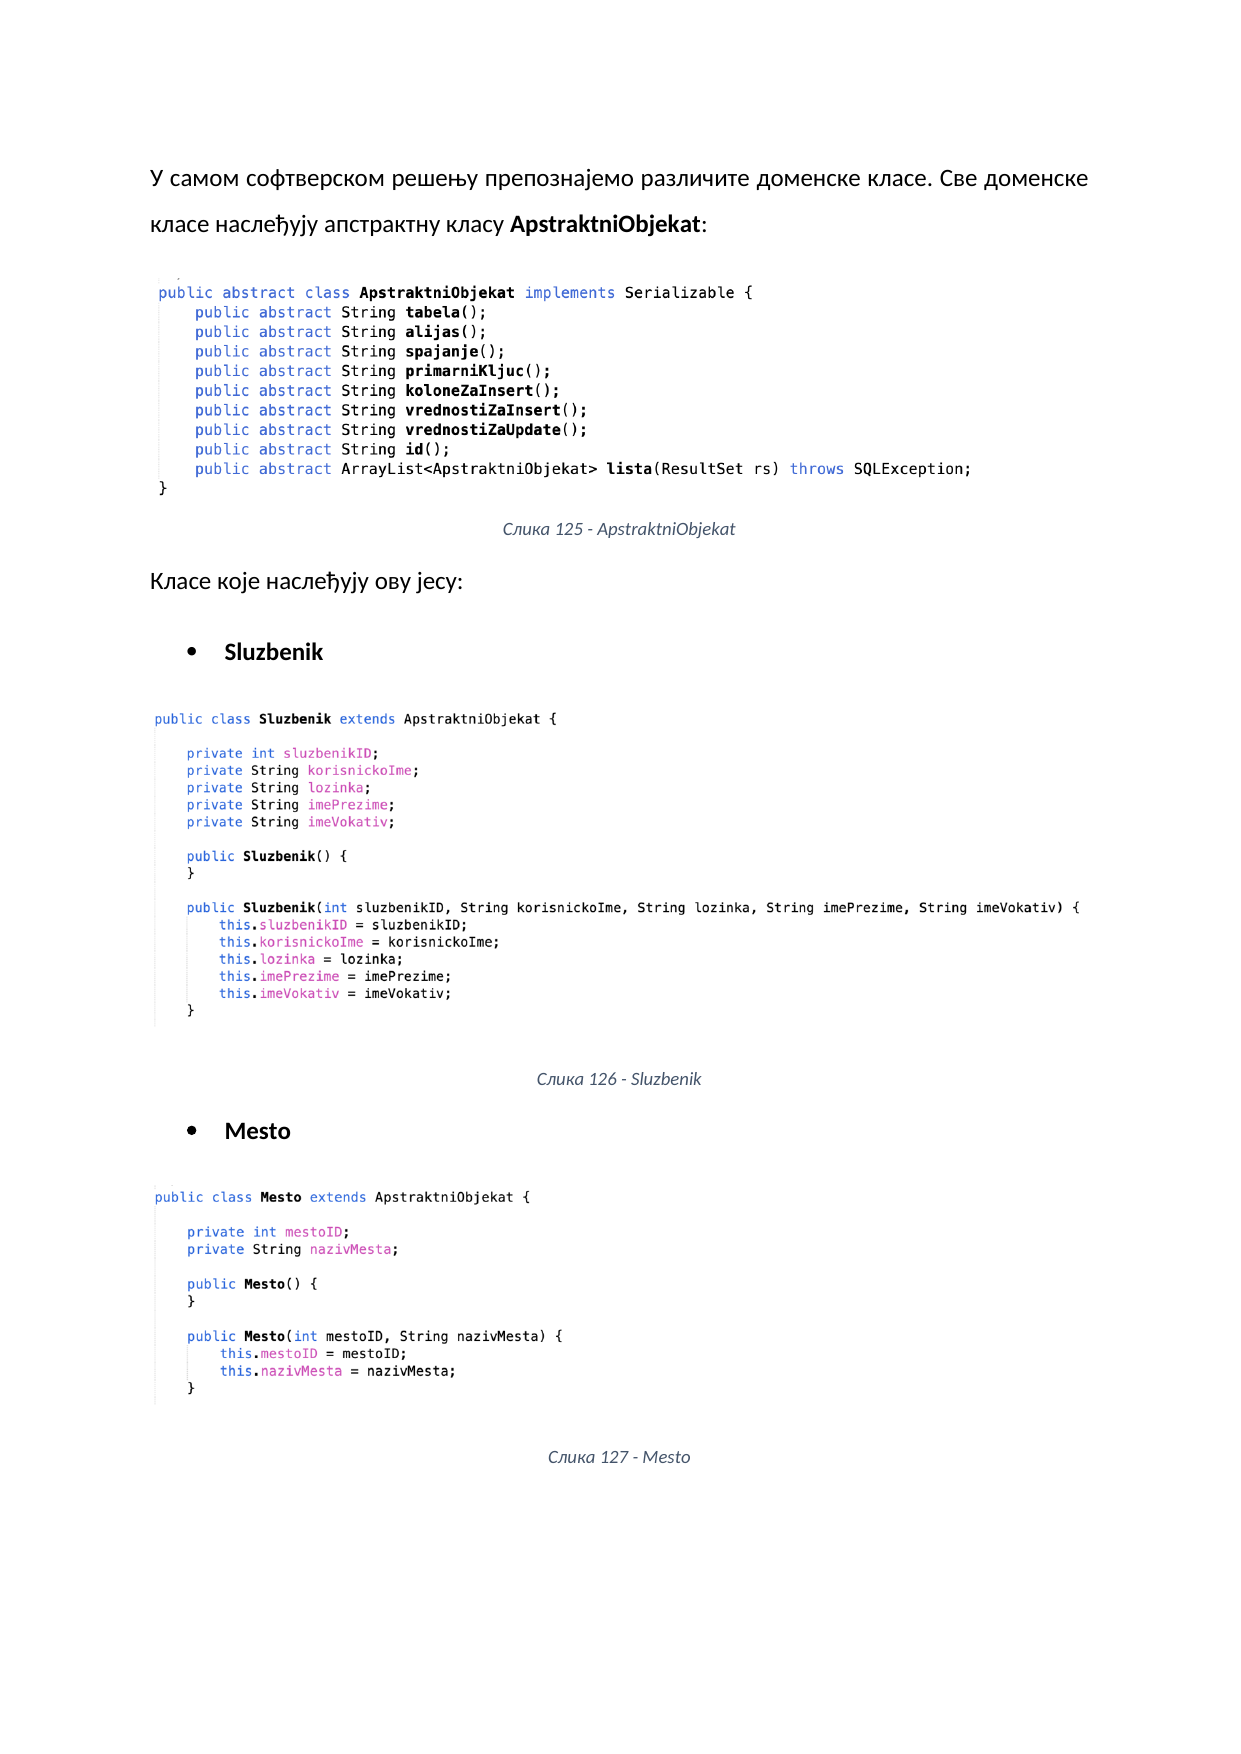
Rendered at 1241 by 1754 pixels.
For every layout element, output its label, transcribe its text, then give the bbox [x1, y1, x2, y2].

text Класе које наслеђују ову јесу: [150, 566, 1090, 596]
list Sluzbenik [187, 636, 1090, 667]
subtitle Слика 126 - Sluzbenik [150, 1067, 1090, 1090]
picture [150, 278, 984, 506]
picture [150, 707, 1091, 1027]
subtitle У самом софтверском решењу препознајемо различите доменске класе. Све доменске класе наслеђују апстрактну класу ApstraktniObjekat: [150, 162, 1090, 239]
picture [150, 1185, 571, 1405]
list Mesto [187, 1115, 1090, 1145]
subtitle Слика 125 - ApstraktniObjekat [150, 518, 1090, 541]
subtitle Слика 127 - Mesto [150, 1445, 1090, 1468]
